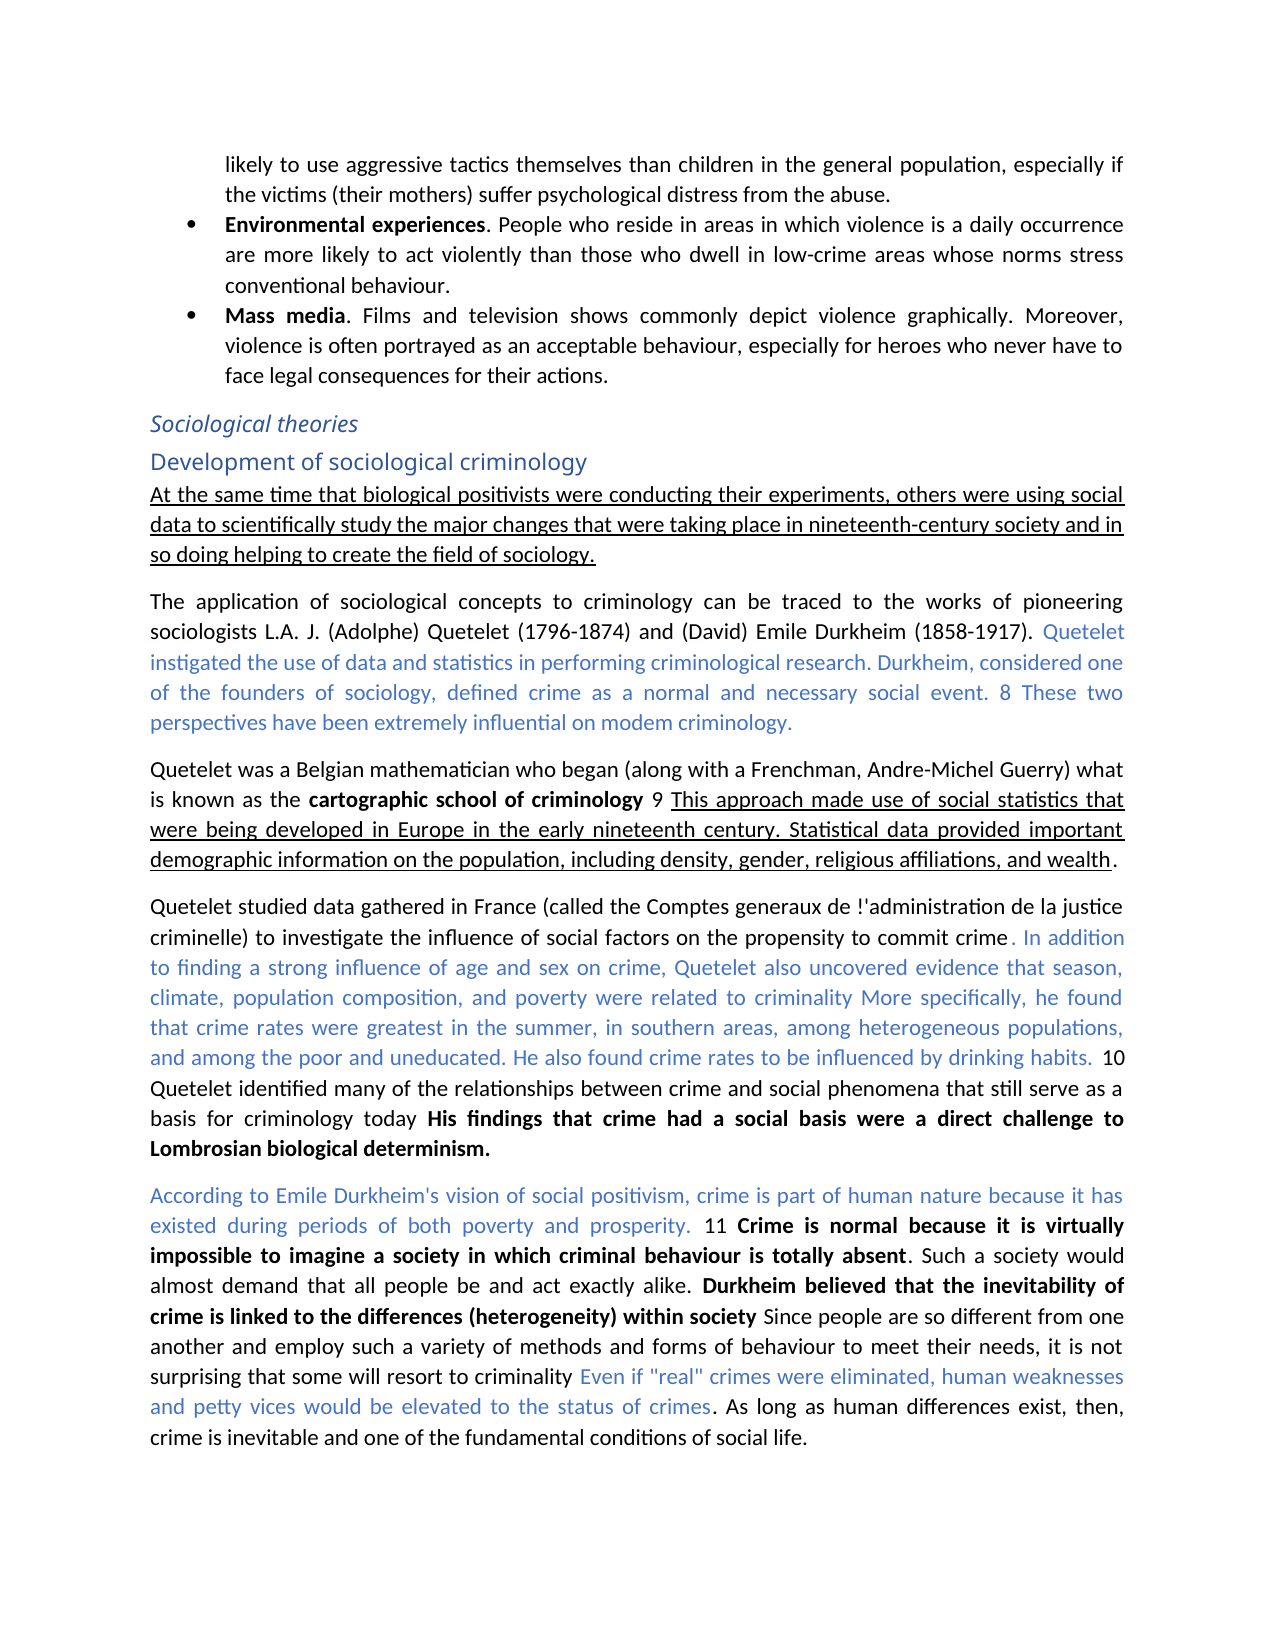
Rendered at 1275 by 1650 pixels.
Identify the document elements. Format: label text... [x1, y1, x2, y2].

text At the same time that biological positivists were conducting their experiments, others were using social data to scientifically study the major changes that were taking place in nineteenth-century society and in so doing helping to create the field of sociology. [150, 480, 1125, 504]
subtitle Sociological theories [150, 408, 1125, 439]
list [187, 150, 1125, 208]
text At the same time that biological positivists were conducting their experiments, others were using social data to scientifically study the major changes that were taking place in nineteenth-century society and in so doing helping to create the field of sociology. [150, 506, 1125, 568]
list Environmental experiences. People who reside in areas in which violence is a daily occurrence are more likely to act violently than those who dwell in low-crime areas whose norms stress conventional behaviour. [187, 210, 1125, 299]
text Quetelet was a Belgian mathematician who began (along with a Frenchman, Andre-Michel Guerry) what is known as the cartographic school of criminology 9 This approach made use of social statistics that were being developed in Europe in the early nineteenth century. Statistical data provided important demographic information on the population, including density, gender, religious affiliations, and wealth. [150, 755, 1125, 839]
text According to Emile Durkheim's vision of social positivism, crime is part of human nature because it has existed during periods of both poverty and prosperity. 11 Crime is normal because it is virtually impossible to imagine a society in which criminal behaviour is totally absent. Such a society would almost demand that all people be and act exactly alike. Durkheim believed that the inevitability of crime is linked to the differences (heterogeneity) within society Since people are so different from one another and employ such a variety of methods and forms of behaviour to meet their needs, it is not surprising that some will resort to criminality Even if "real" crimes were eliminated, human weaknesses and petty vices would be elevated to the status of crimes. As long as human differences exist, then, crime is inevitable and one of the fundamental conditions of social life. [150, 1181, 1125, 1451]
text Quetelet studied data gathered in France (called the Comptes generaux de !'administration de la justice criminelle) to investigate the influence of social factors on the propensity to commit crime. In addition to finding a strong influence of age and sex on crime, Quetelet also uncovered evidence that season, climate, population composition, and poverty were related to criminality More specifically, he found that crime rates were greatest in the summer, in southern areas, among heterogeneous populations, and among the poor and uneducated. He also found crime rates to be influenced by drinking habits. 10 Quetelet identified many of the relationships between crime and social phenomena that still serve as a basis for criminology today His findings that crime had a social basis were a direct challenge to Lombrosian biological determinism. [150, 892, 1125, 1162]
text The application of sociological concepts to criminology can be traced to the works of pioneering sociologists L.A. J. (Adolphe) Quetelet (1796-1874) and (David) Emile Durkheim (1858-1917). Quetelet instigated the use of data and statistics in performing criminological research. Durkheim, considered one of the founders of sociology, defined crime as a normal and necessary social event. 8 These two perspectives have been extremely influential on modem criminology. [150, 587, 1125, 736]
subtitle Development of sociological criminology [150, 446, 1125, 477]
text Quetelet was a Belgian mathematician who began (along with a Frenchman, Andre-Michel Guerry) what is known as the cartographic school of criminology 9 This approach made use of social statistics that were being developed in Europe in the early nineteenth century. Statistical data provided important demographic information on the population, including density, gender, religious affiliations, and wealth. [150, 841, 1125, 874]
list Mass media. Films and television shows commonly depict violence graphically. Moreover, violence is often portrayed as an acceptable behaviour, especially for heroes who never have to face legal consequences for their actions. [187, 301, 1125, 389]
